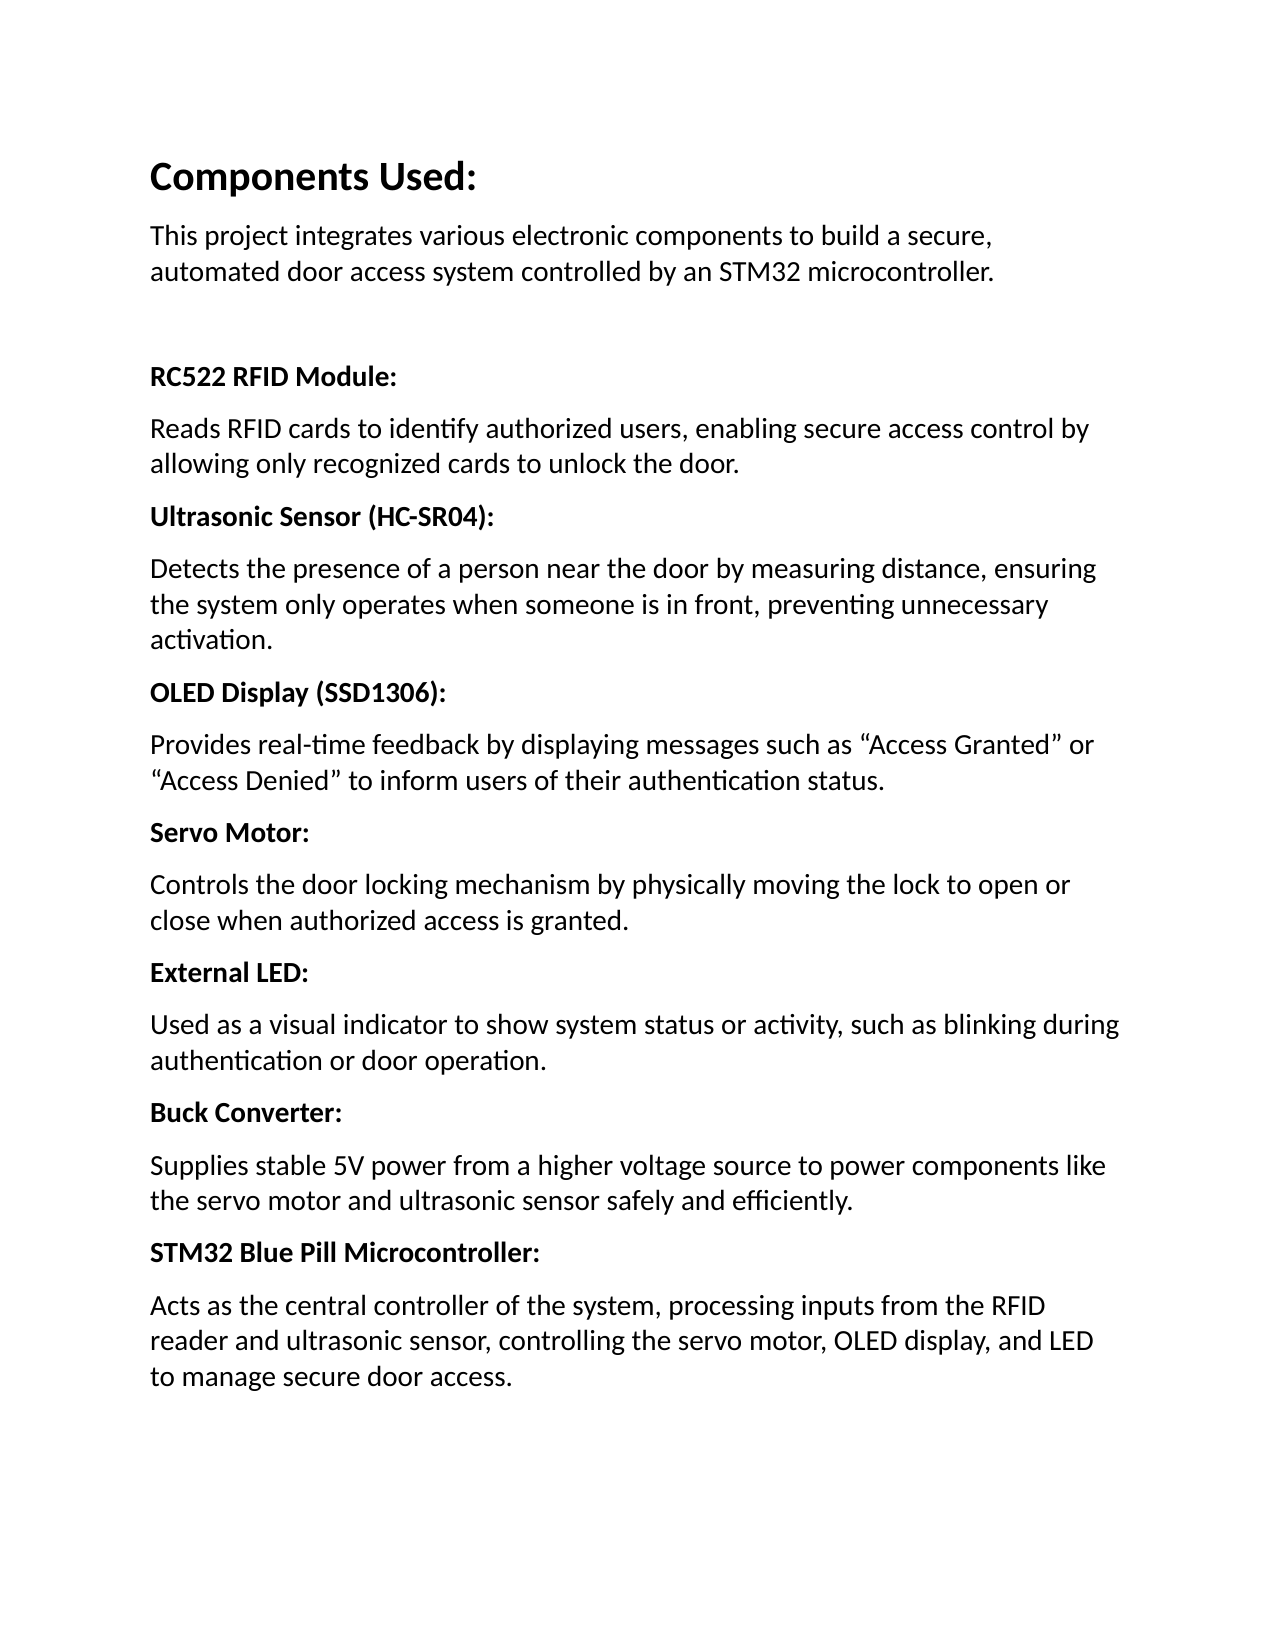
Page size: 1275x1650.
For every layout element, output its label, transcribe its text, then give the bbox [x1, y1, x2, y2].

text OLED Display (SSD1306): [150, 674, 1125, 709]
text Detects the presence of a person near the door by measuring distance, ensuring the system only operates when someone is in front, preventing unnecessary activation. [150, 550, 1125, 657]
text External LED: [150, 954, 1125, 990]
text Servo Motor: [150, 814, 1125, 849]
text Provides real-time feedback by displaying messages such as “Access Granted” or “Access Denied” to inform users of their authentication status. [150, 726, 1125, 797]
text Ultrasonic Sensor (HC-SR04): [150, 498, 1125, 533]
text Components Used: [150, 150, 1125, 201]
text Controls the door locking mechanism by physically moving the lock to open or close when authorized access is granted. [150, 866, 1125, 937]
text Supplies stable 5V power from a higher voltage source to power components like the servo motor and ultrasonic sensor safely and efficiently. [150, 1147, 1125, 1218]
text STM32 Blue Pill Microcontroller: [150, 1234, 1125, 1270]
text This project integrates various electronic components to build a secure, automated door access system controlled by an STM32 microcontroller. [150, 217, 1125, 289]
text Acts as the central controller of the system, processing inputs from the RFID reader and ultrasonic sensor, controlling the servo motor, OLED display, and LED to manage secure door access. [150, 1287, 1125, 1394]
text RC522 RFID Module: [150, 358, 1125, 393]
text Reads RFID cards to identify authorized users, enabling secure access control by allowing only recognized cards to unlock the door. [150, 410, 1125, 481]
text Buck Converter: [150, 1094, 1125, 1130]
text Used as a visual indicator to show system status or activity, such as blinking during authentication or door operation. [150, 1006, 1125, 1078]
